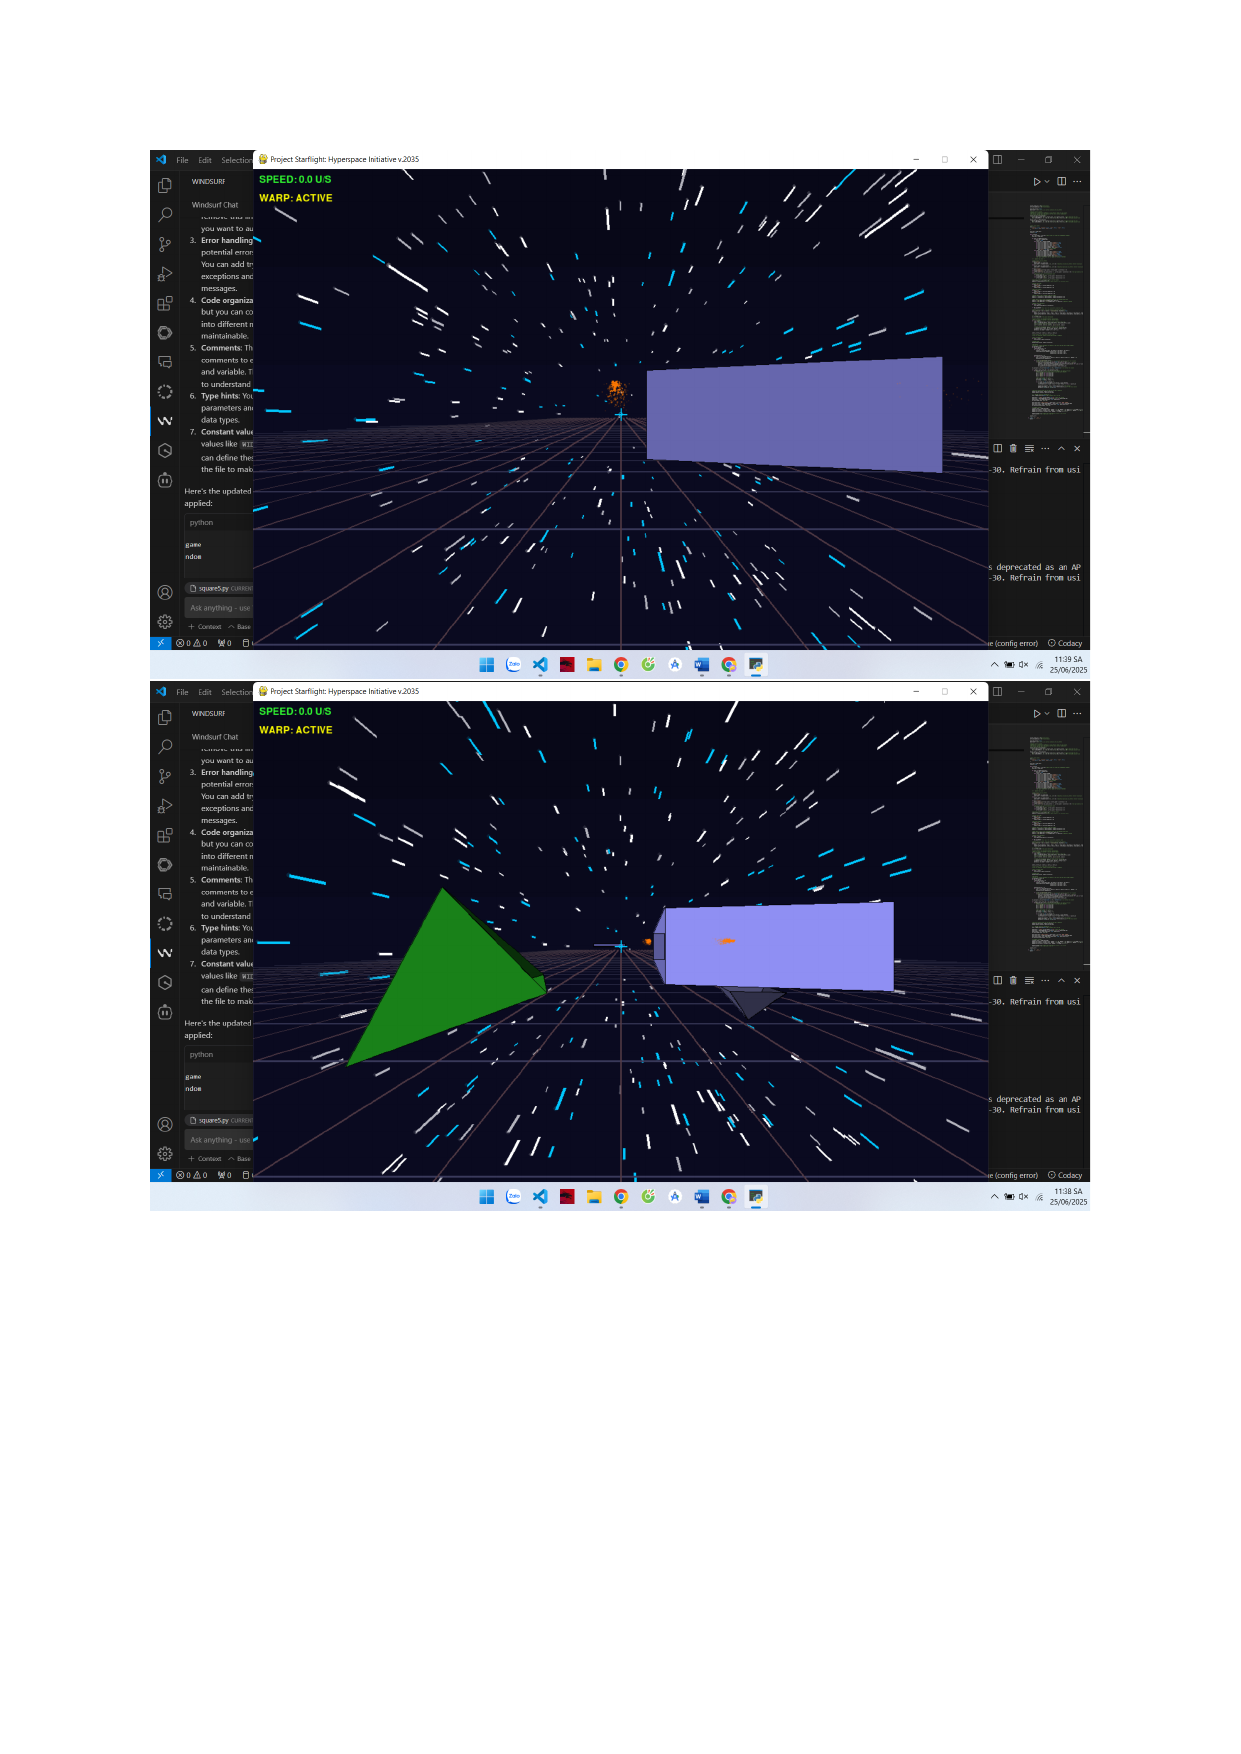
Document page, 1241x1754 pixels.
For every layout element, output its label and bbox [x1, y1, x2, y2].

picture [150, 150, 1091, 679]
picture [150, 681, 1091, 1211]
